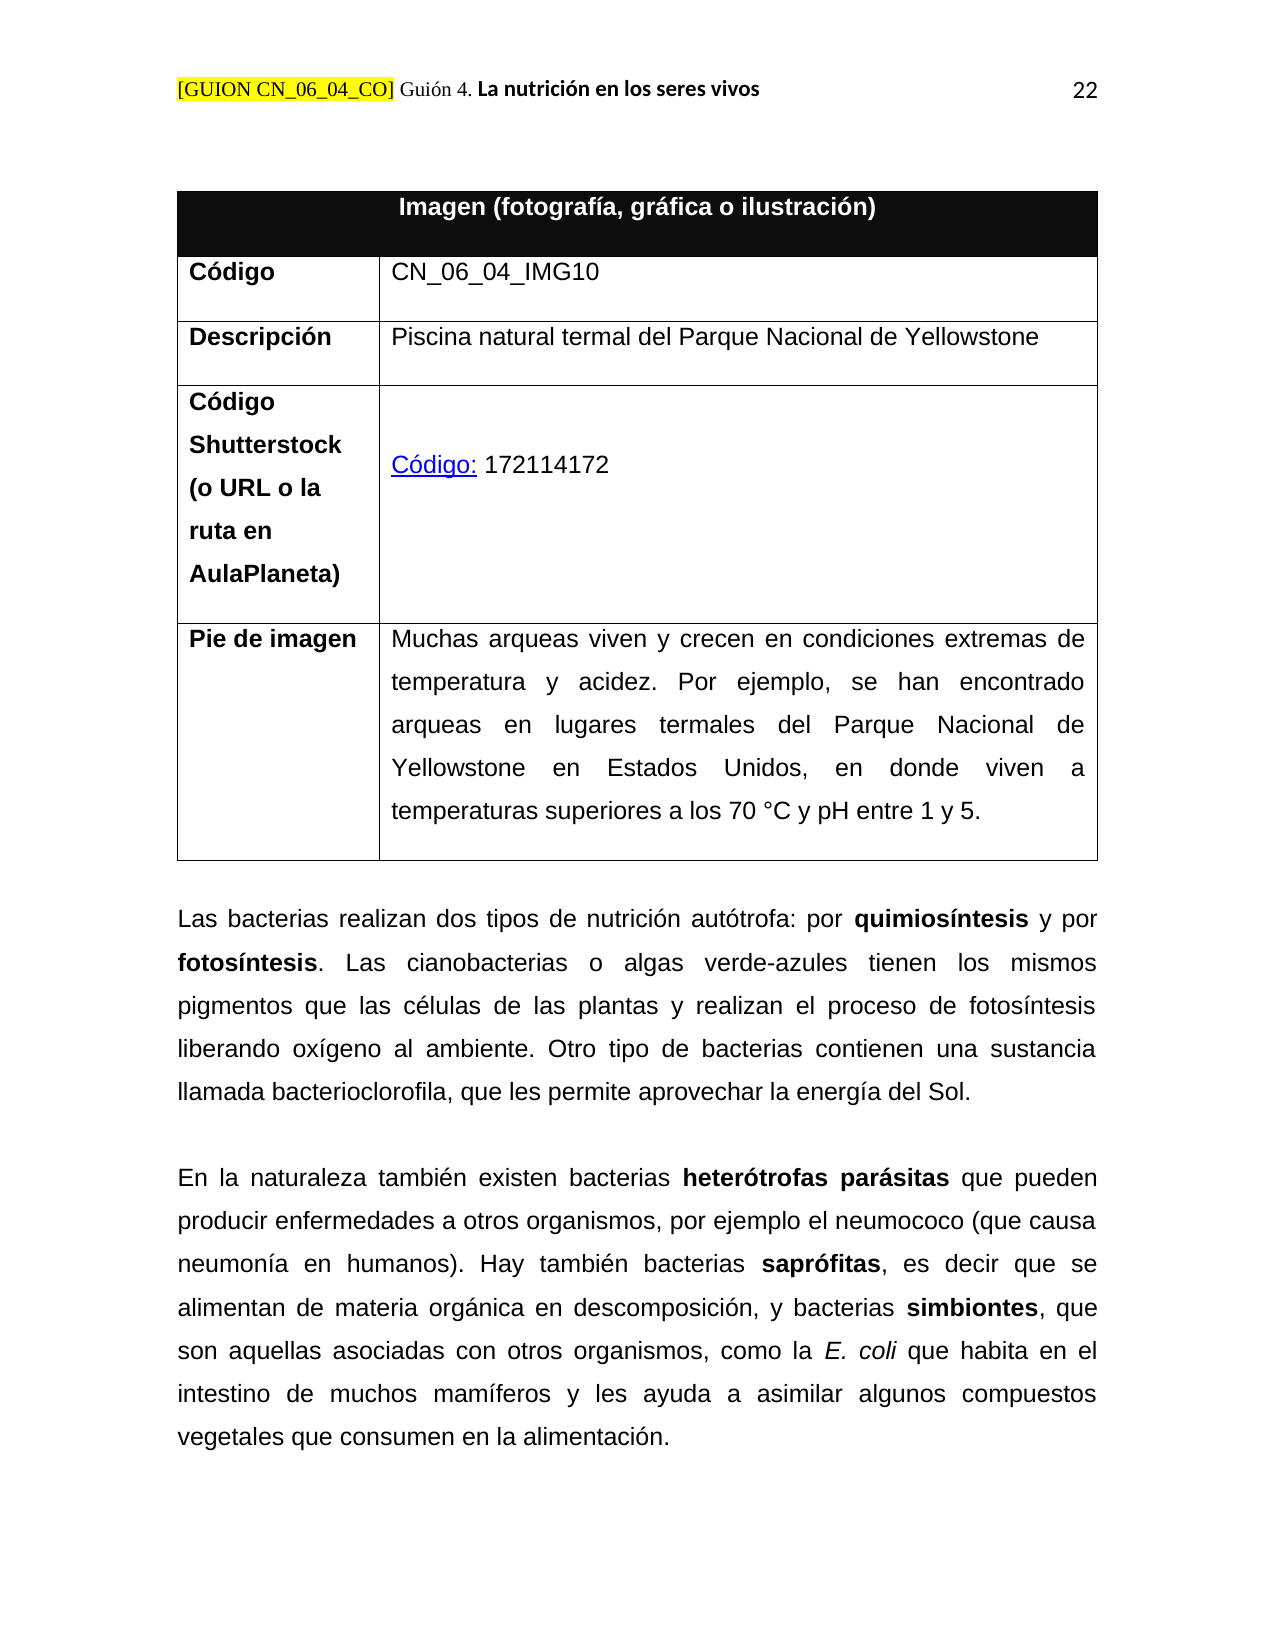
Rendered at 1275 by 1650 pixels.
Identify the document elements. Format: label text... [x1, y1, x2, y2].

table_cell Código [178, 257, 379, 321]
table_header Imagen (fotografía, gráfica o ilustración) [178, 192, 1097, 256]
table_cell Pie de imagen [178, 624, 379, 860]
table_cell Piscina natural termal del Parque Nacional de Yellowstone [380, 322, 1097, 385]
text En la naturaleza también existen bacterias heterótrofas parásitas que pueden producir enfermedades a otros organismos, por ejemplo el neumococo (que causa neumonía en humanos). Hay también bacterias saprófitas, es decir que se alimentan de materia orgánica en descomposición, y bacterias simbiontes, que son aquellas asociadas con otros organismos, como la E. coli que habita en el intestino de muchos mamíferos y les ayuda a asimilar algunos compuestos vegetales que consumen en la alimentación. [177, 1163, 1098, 1451]
table_cell CN_06_04_IMG10 [380, 257, 1097, 321]
table_cell Código Shutterstock (o URL o la ruta en AulaPlaneta) [178, 386, 379, 623]
table_cell Descripción [178, 322, 379, 385]
table_cell Muchas arqueas viven y crecen en condiciones extremas de temperatura y acidez. Por ejemplo, se han encontrado arqueas en lugares termales del Parque Nacional de Yellowstone en Estados Unidos, en donde viven a temperaturas superiores a los 70 °C y pH entre 1 y 5. [380, 624, 1097, 860]
text Las bacterias realizan dos tipos de nutrición autótrofa: por quimiosíntesis y por fotosíntesis. Las cianobacterias o algas verde-azules tienen los mismos pigmentos que las células de las plantas y realizan el proceso de fotosíntesis liberando oxígeno al ambiente. Otro tipo de bacterias contienen una sustancia llamada bacterioclorofila, que les permite aprovechar la energía del Sol. [177, 904, 1098, 1106]
table_cell Código: 172114172 [380, 386, 1097, 623]
